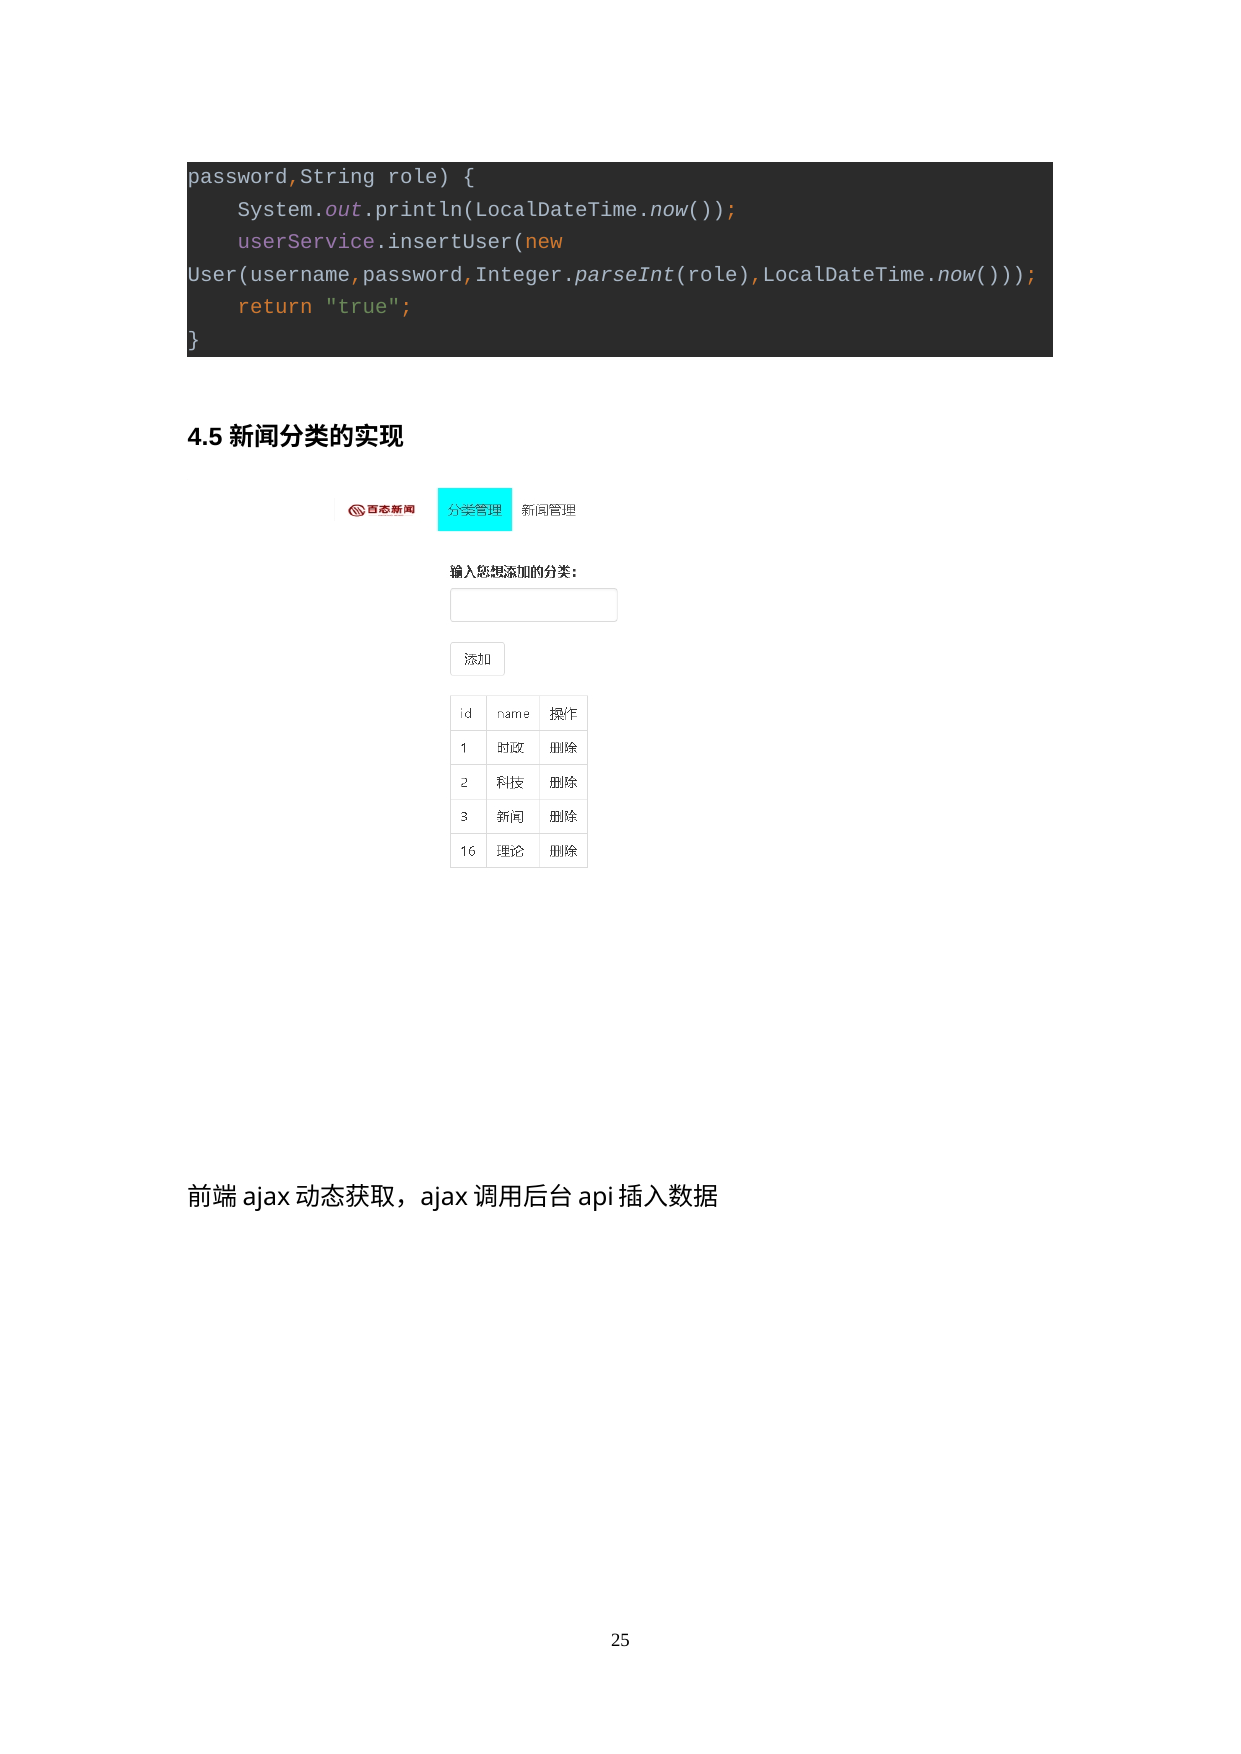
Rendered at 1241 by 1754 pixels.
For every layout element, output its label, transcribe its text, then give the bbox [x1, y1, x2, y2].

picture [187, 479, 1053, 1135]
subtitle 4.5 新闻分类的实现 [187, 402, 1053, 467]
text 前端ajax动态获取，ajax调用后台api插入数据 [187, 1162, 1053, 1227]
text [187, 162, 1053, 357]
